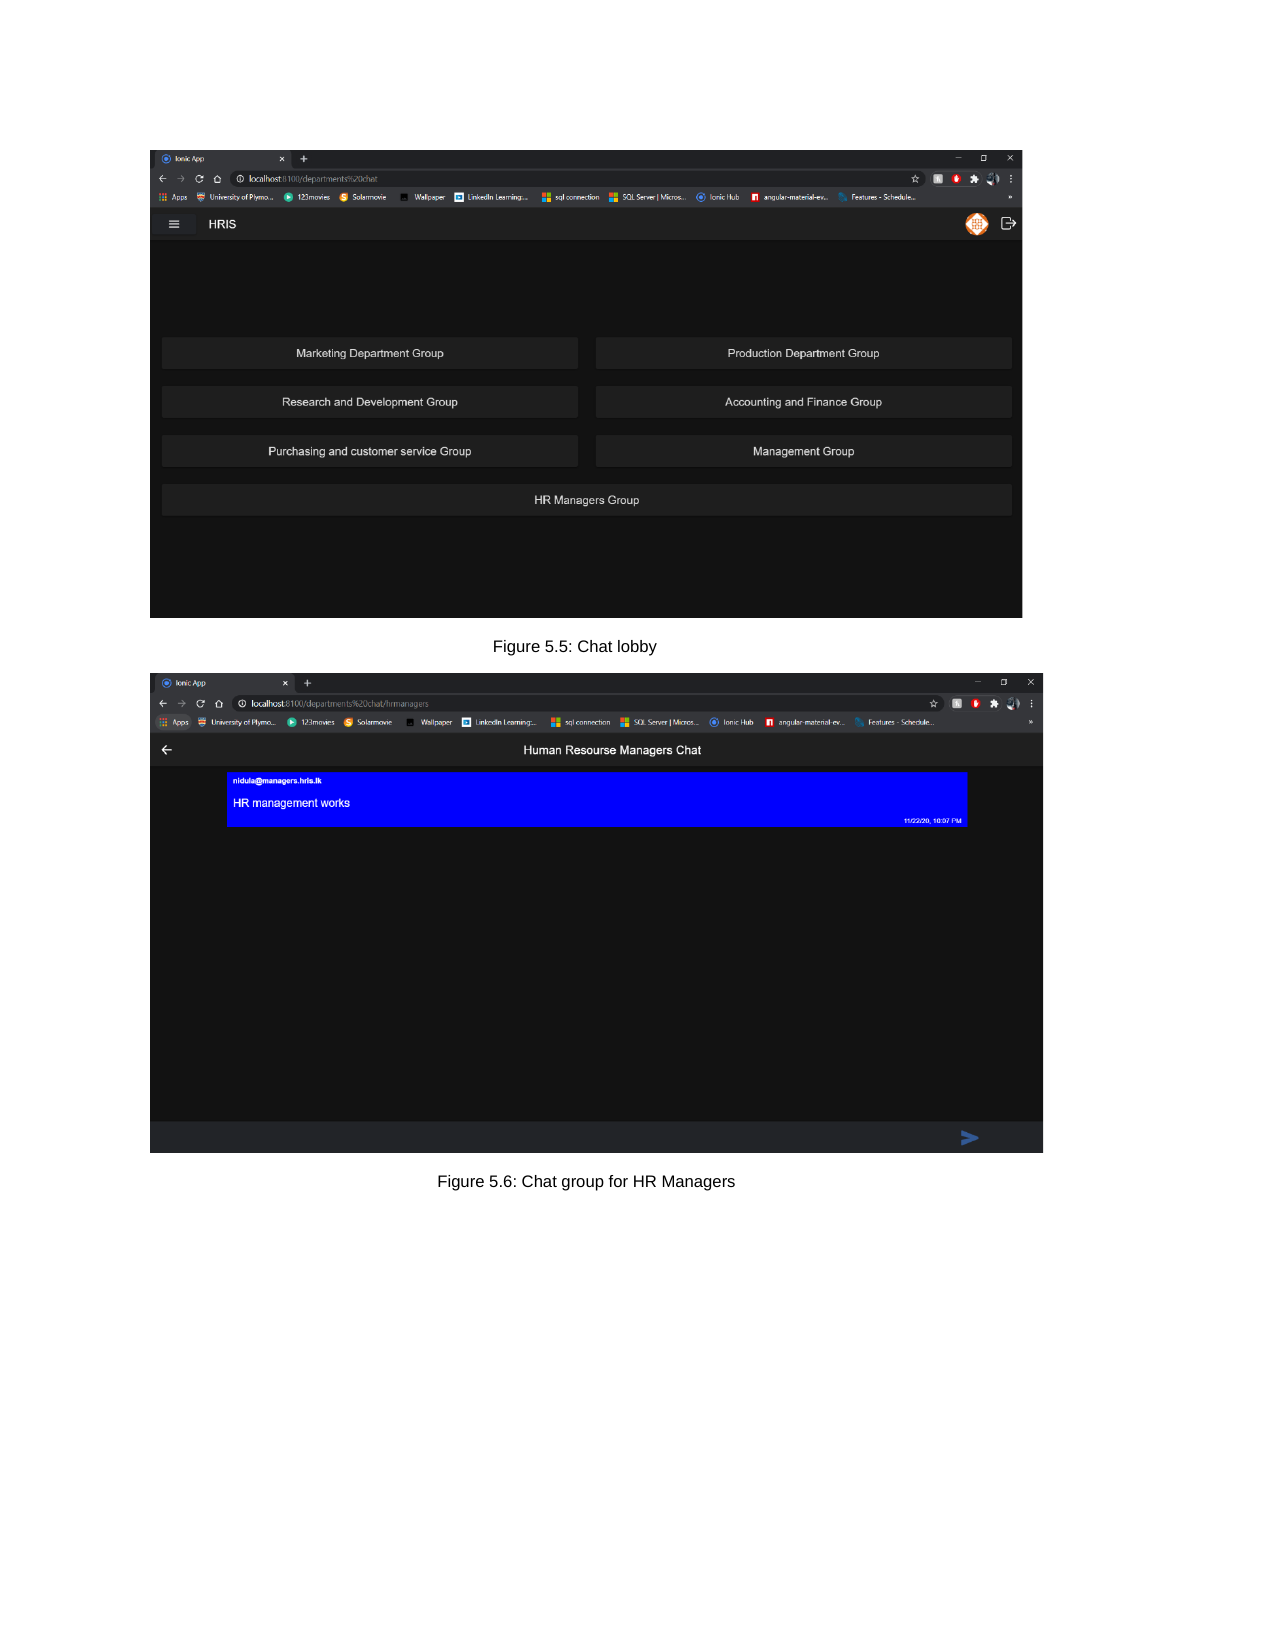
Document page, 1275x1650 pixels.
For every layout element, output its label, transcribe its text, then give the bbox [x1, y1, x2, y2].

picture [150, 673, 1044, 1153]
picture [150, 150, 1023, 618]
text Figure 5.6: Chat group for HR Managers [150, 1171, 1125, 1191]
text Figure 5.5: Chat lobby [150, 636, 1125, 656]
